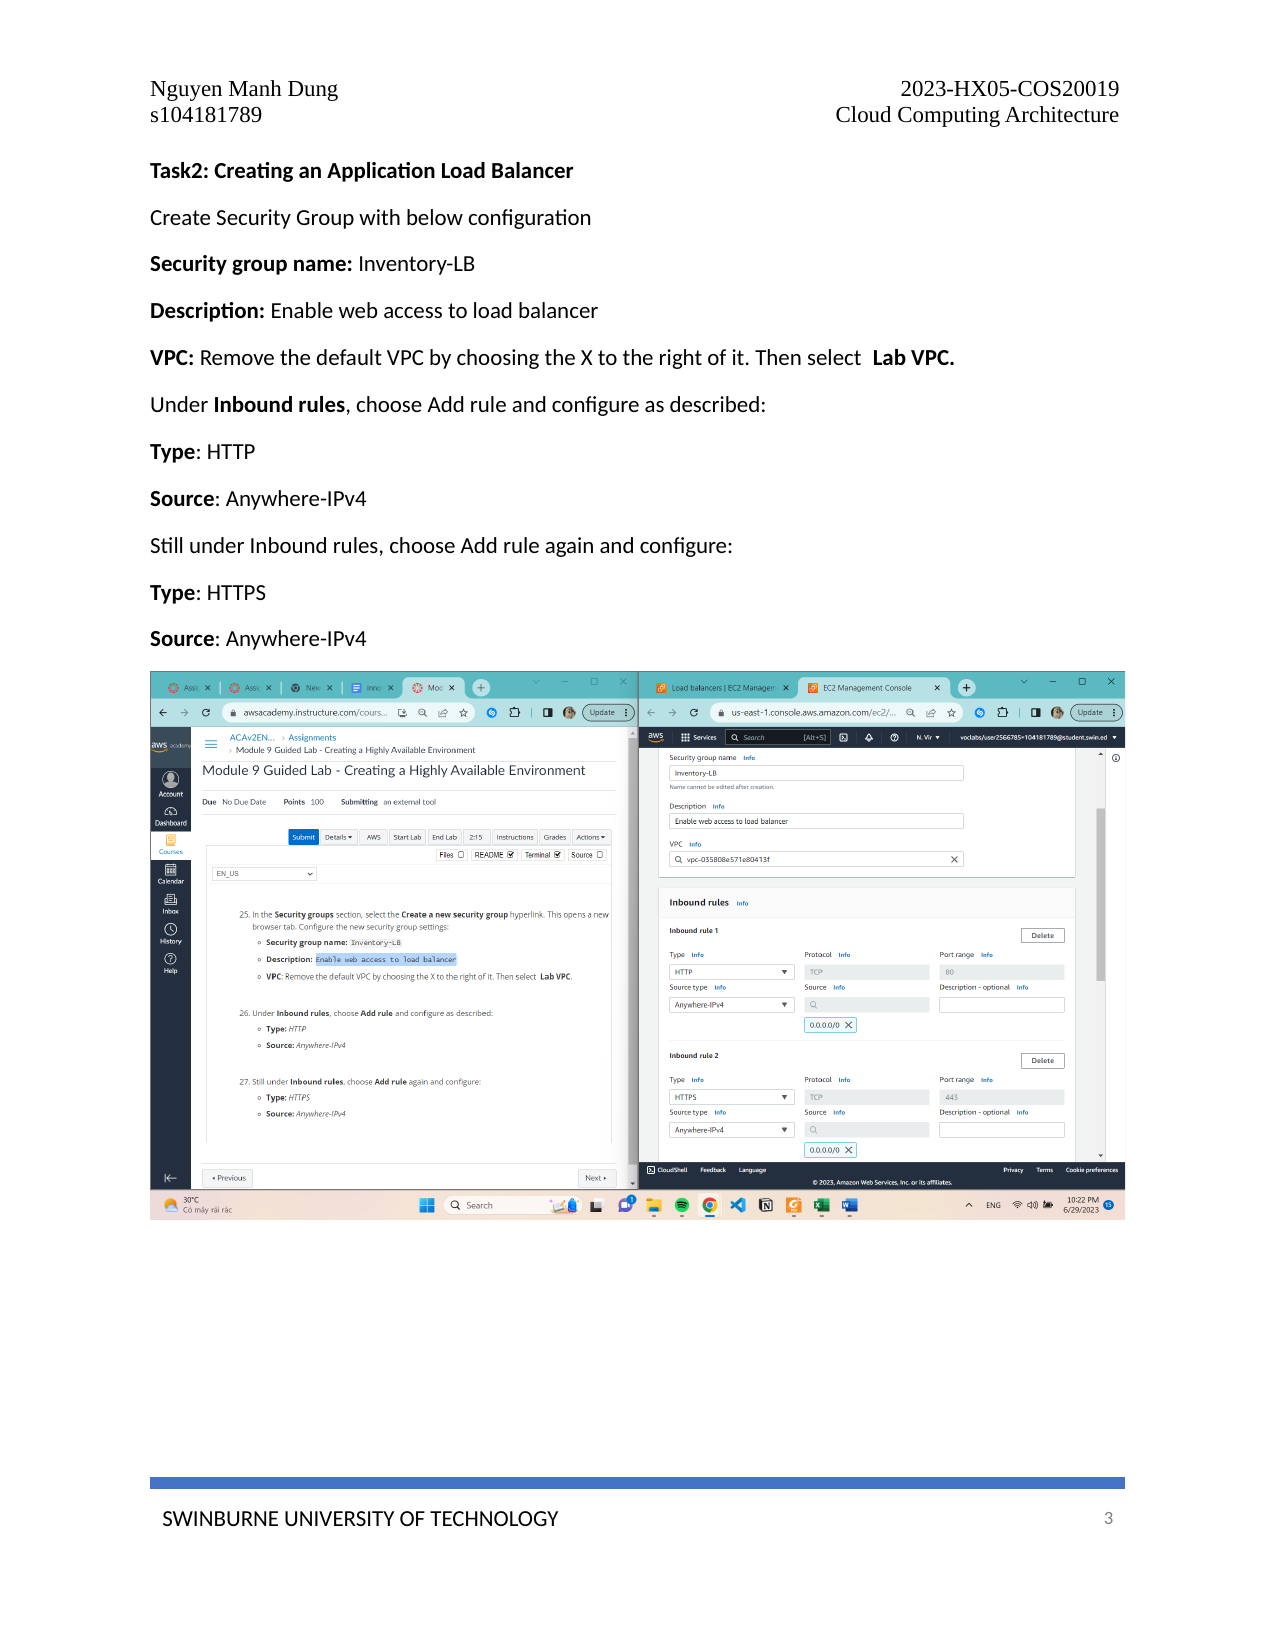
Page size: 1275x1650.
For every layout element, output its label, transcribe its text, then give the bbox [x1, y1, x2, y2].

text Source: Anywhere-IPv4 [150, 624, 1125, 652]
text Task2: Creating an Application Load Balancer [150, 156, 1125, 184]
text Source: Anywhere-IPv4 [150, 484, 1125, 512]
text Type: HTTPS [150, 578, 1125, 606]
text Type: HTTP [150, 437, 1125, 465]
picture [150, 671, 1125, 1220]
text Under Inbound rules, choose Add rule and configure as described: [150, 390, 1125, 418]
text VPC: Remove the default VPC by choosing the X to the right of it. Then select Lab VPC. [150, 343, 1125, 371]
text Security group name: Inventory-LB [150, 249, 1125, 277]
text Description: Enable web access to load balancer [150, 296, 1125, 324]
text Still under Inbound rules, choose Add rule again and configure: [150, 531, 1125, 559]
text Create Security Group with below configuration [150, 203, 1125, 231]
